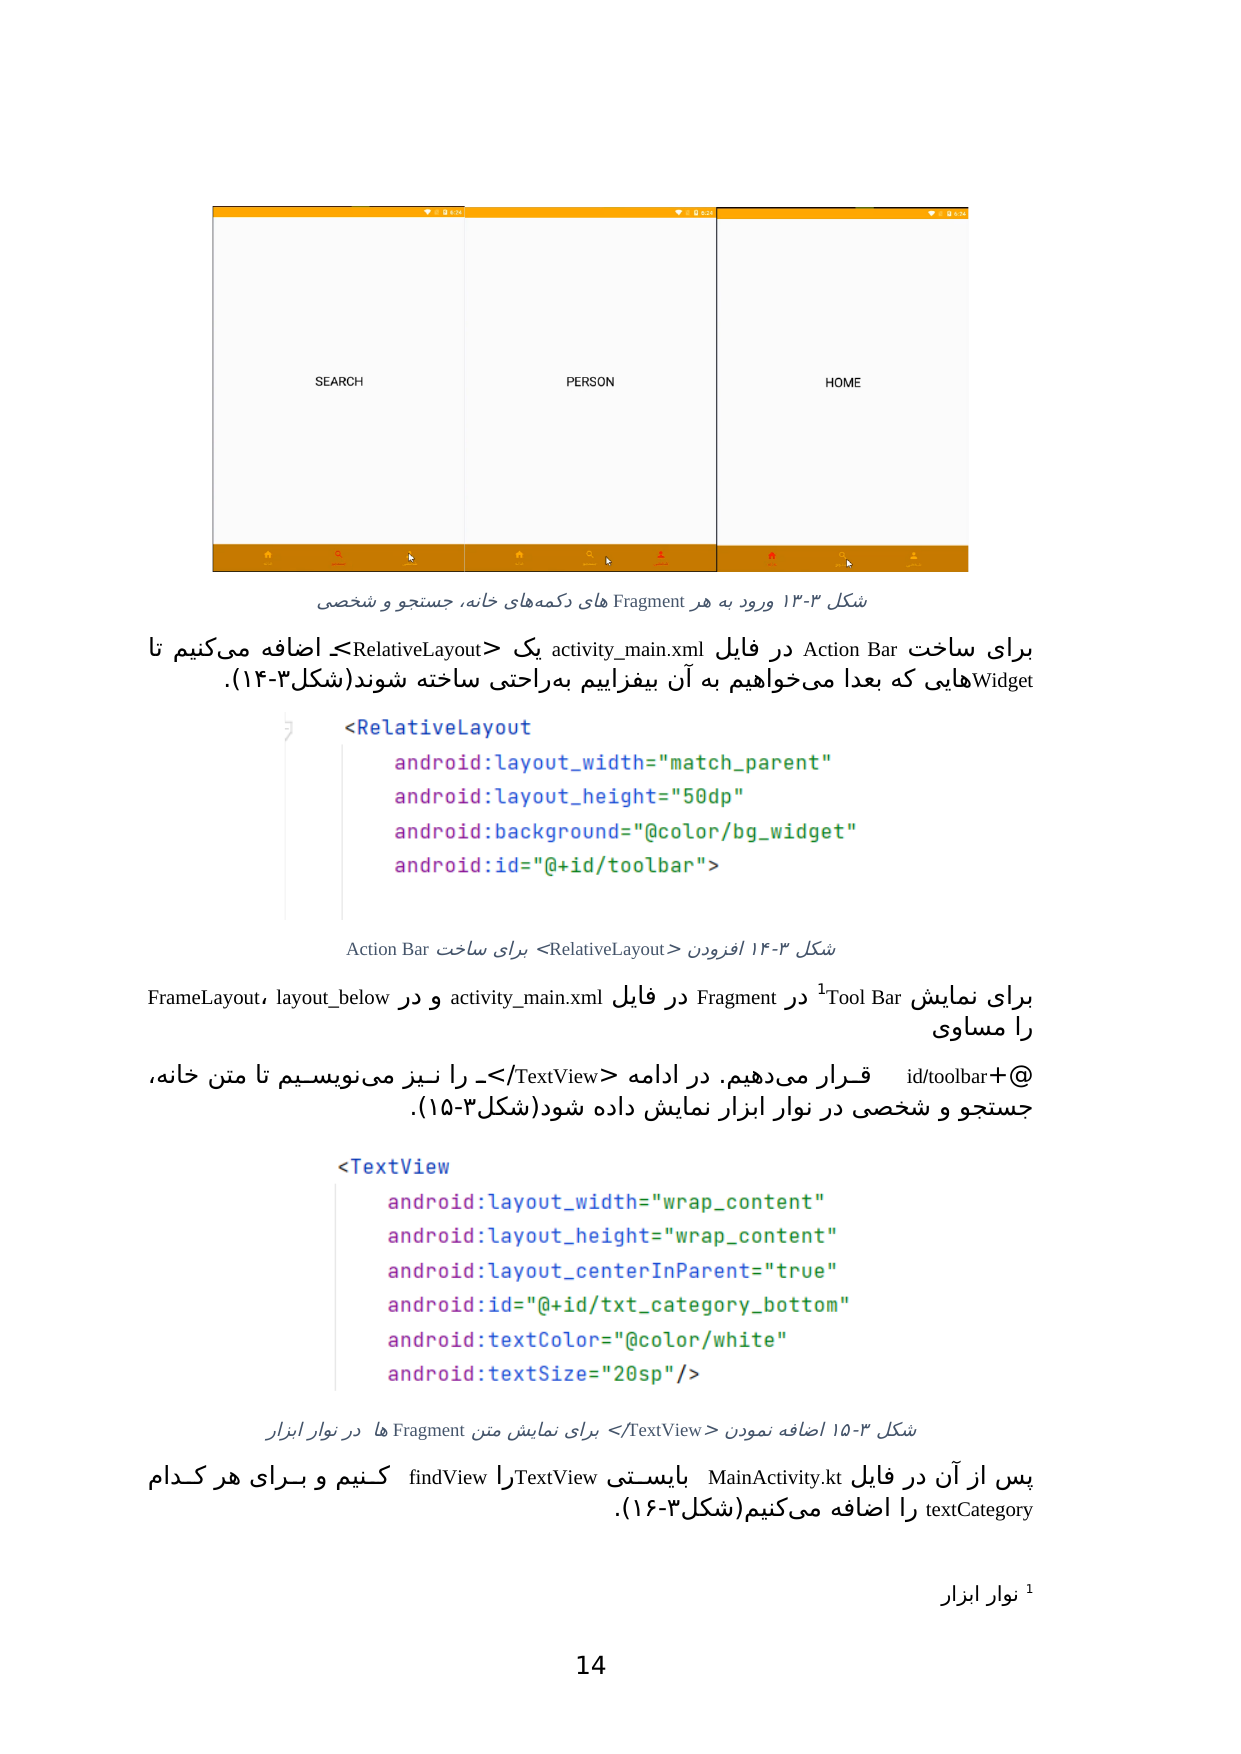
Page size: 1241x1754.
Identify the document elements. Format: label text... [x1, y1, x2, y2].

text برای نمایش Tool Bar در Fragment در فایل activity_main.xml و در FrameLayout، layout_below را مساوی [148, 981, 1033, 1042]
text شکل ۳-۱۵ اضافه نمودن <TextView/> برای نمایش متن Fragment ها در نوار ابزار [148, 1419, 1033, 1441]
text برای ساخت Action Bar در فایل activity_main.xml یک <RelativeLayout> اضافه می‌کنیم تا Widgetهایی که بعدا می‌خواهیم به آن بیفزاییم به‌راحتی ساخته شوند(شکل۳-۱۴). [148, 633, 1033, 693]
text @+id/toolbar قرار می‌دهیم. در ادامه <TextView/> را نیز می‌نویسیم تا متن خانه، جستجو و شخصی در نوار ابزار نمایش داده شود(شکل۳-۱۵). [148, 1061, 1033, 1121]
picture [286, 1140, 895, 1401]
picture [212, 206, 969, 572]
text پس از آن در فایل MainActivity.kt بایستی TextView‌را findView کنیم و برای هر کدام textCategory را اضافه می‌کنیم(شکل۳-۱۶). [148, 1461, 1033, 1522]
text شکل ۳-۱۳ ورود به هر Fragment های دکمه‌های خانه، جستجو و شخصی [148, 590, 1033, 612]
picture [284, 712, 897, 920]
text شکل ۳-۱۴ افزودن <RelativeLayout> برای ساخت Action Bar [148, 938, 1033, 960]
